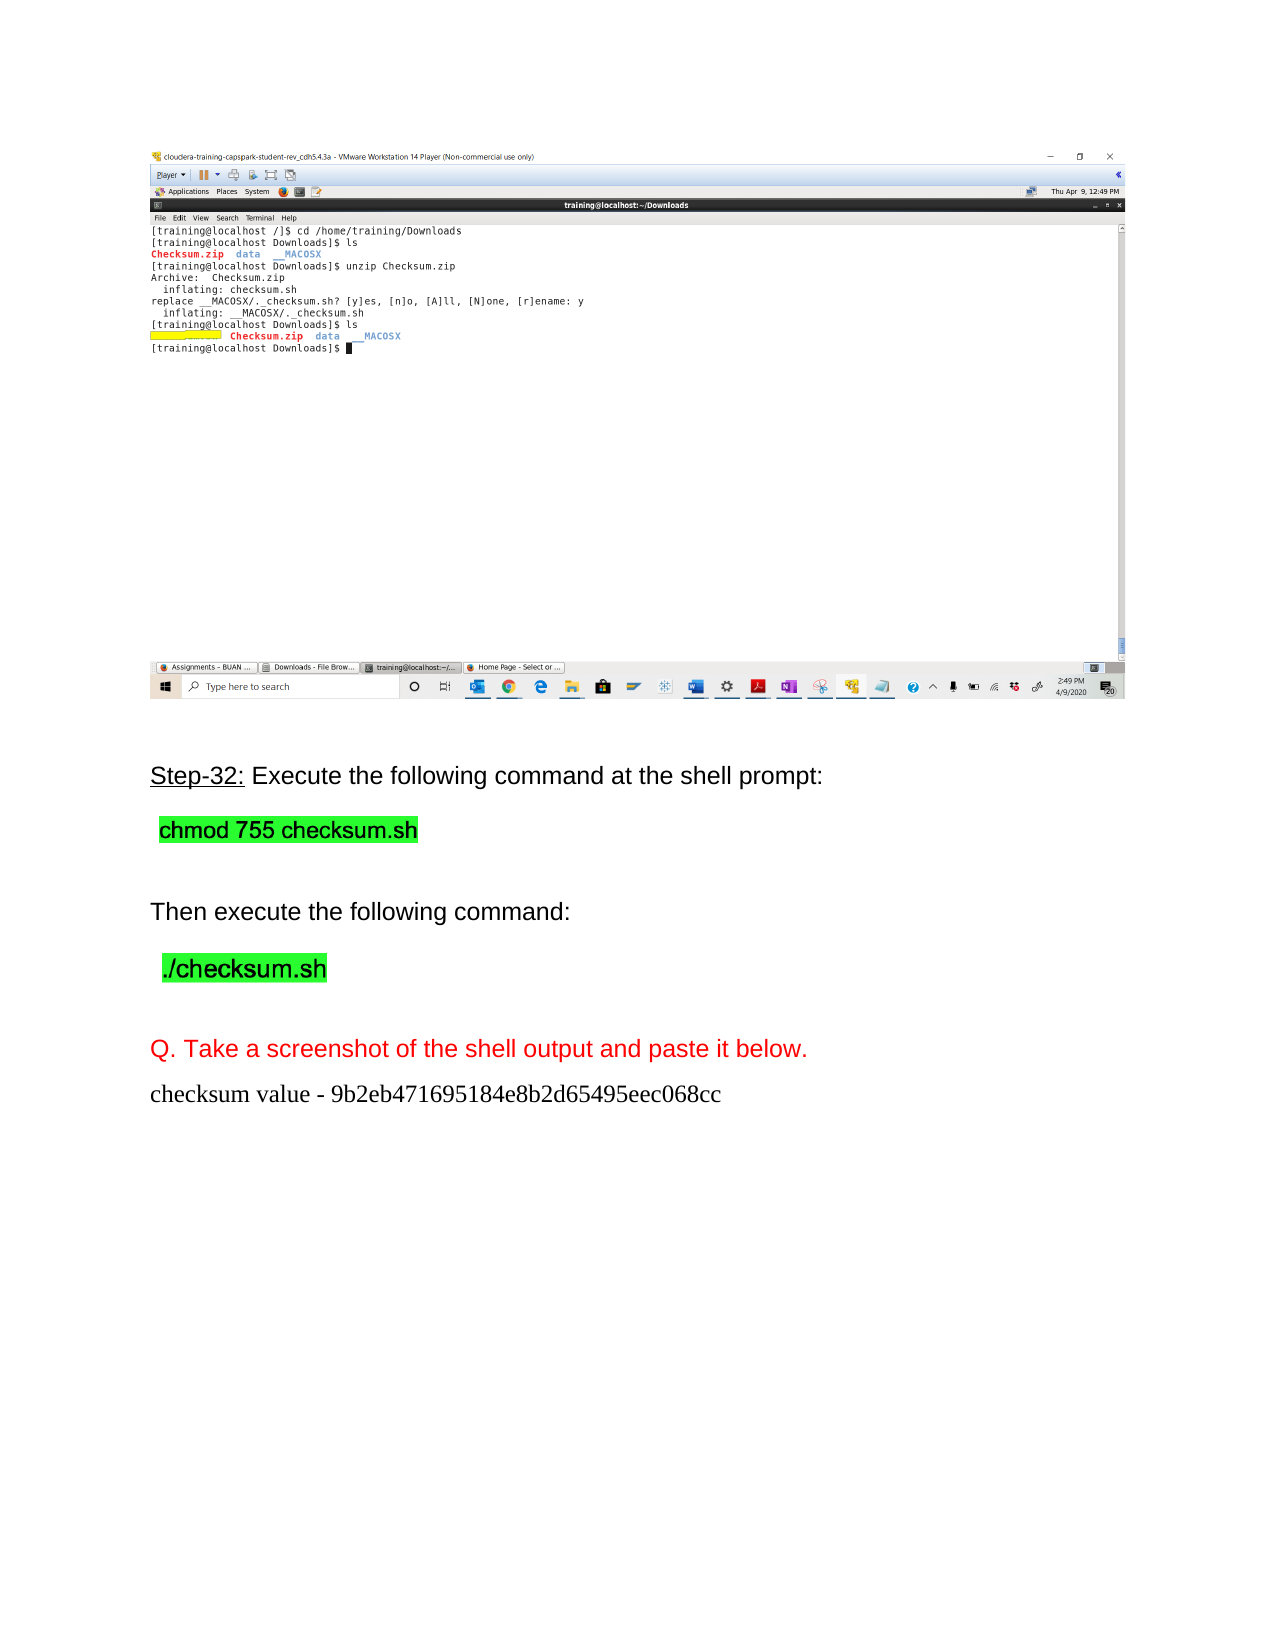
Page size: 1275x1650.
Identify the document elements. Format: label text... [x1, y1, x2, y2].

picture [150, 806, 438, 852]
text Q. Take a screenshot of the shell output and paste it below. [150, 1034, 1125, 1063]
picture [148, 150, 1125, 699]
text checksum value - 9b2eb471695184e8b2d65495eec068cc [150, 1079, 1125, 1108]
text Step-32: Execute the following command at the shell prompt: [150, 761, 1125, 789]
text Then execute the following command: [150, 897, 1125, 926]
picture [150, 942, 341, 991]
